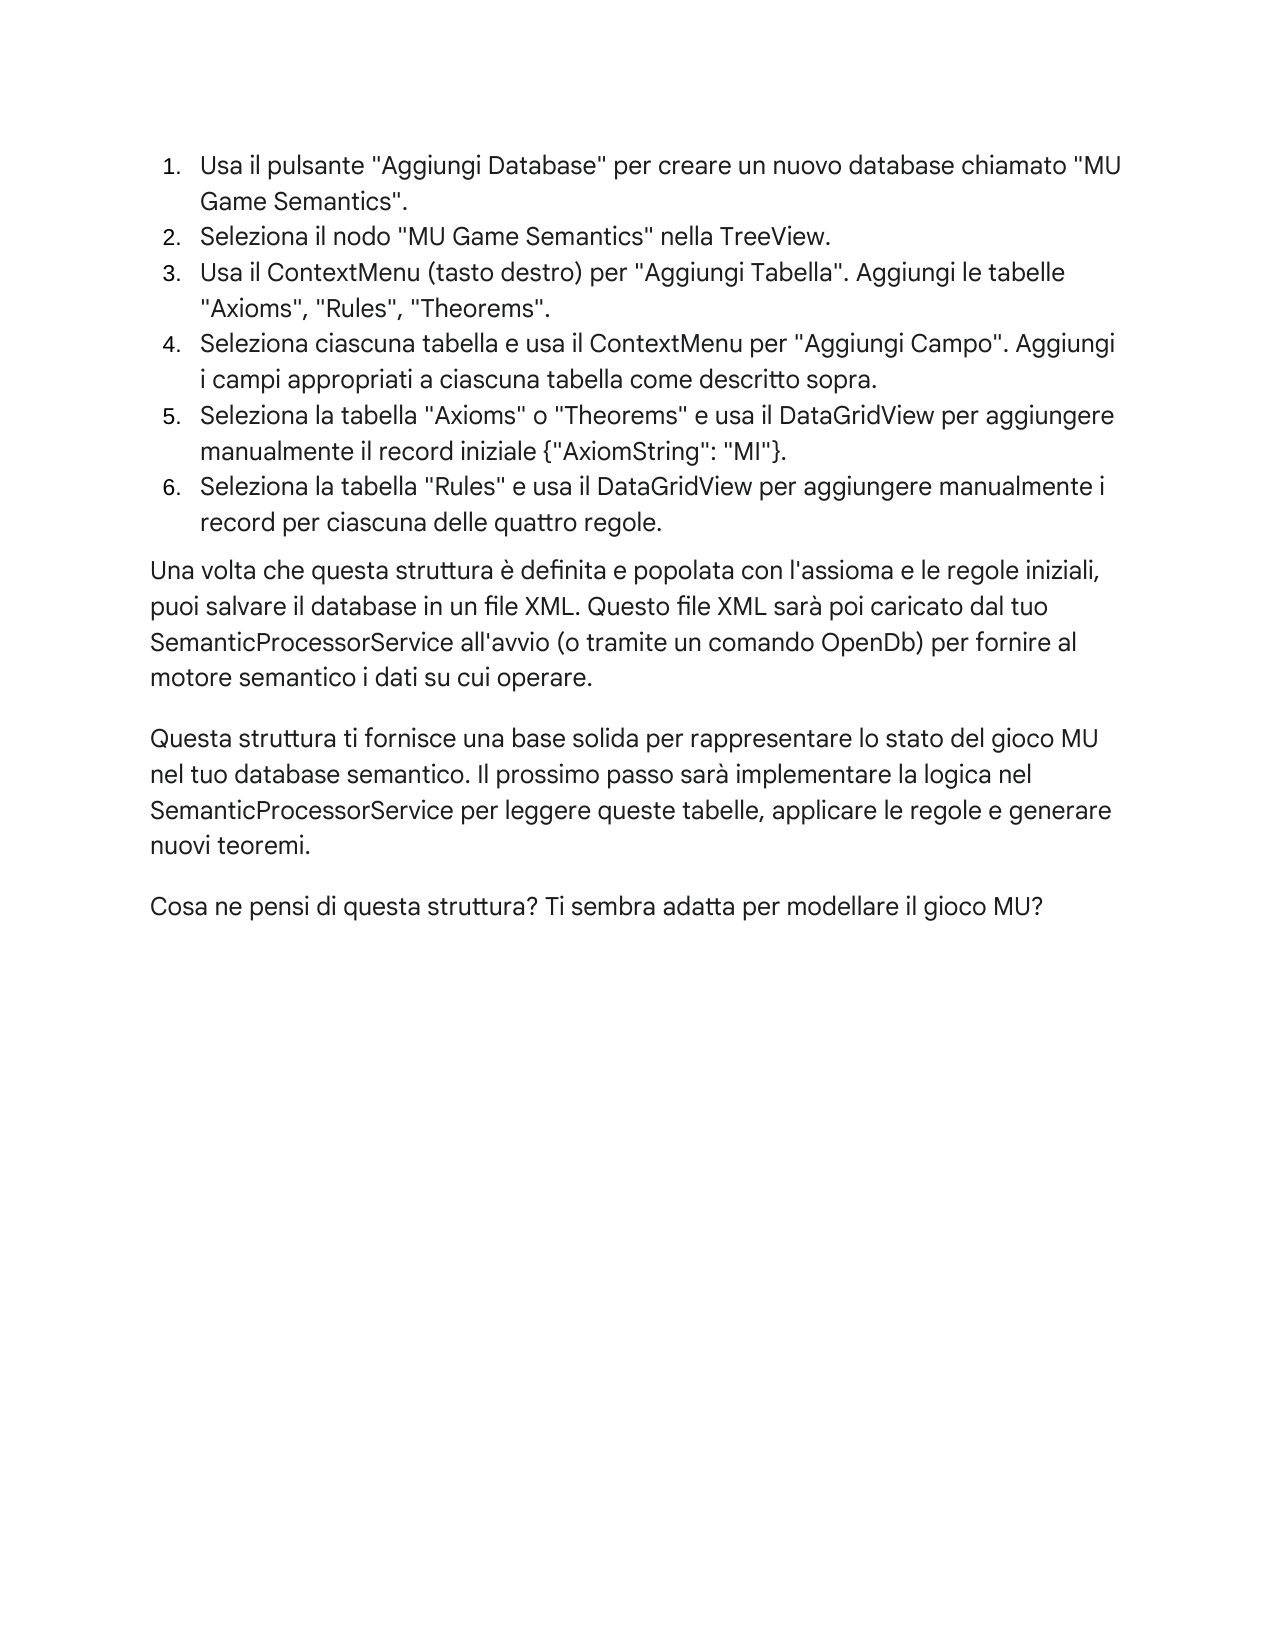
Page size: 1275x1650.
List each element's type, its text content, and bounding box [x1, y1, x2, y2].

list Seleziona la tabella "Rules" e usa il DataGridView per aggiungere manualmente i record per ciascuna delle quattro regole. [162, 472, 1125, 539]
list Usa il pulsante "Aggiungi Database" per creare un nuovo database chiamato "MU Game Semantics". [162, 150, 1125, 217]
list Seleziona il nodo "MU Game Semantics" nella TreeView. [162, 221, 1125, 253]
list Seleziona ciascuna tabella e usa il ContextMenu per "Aggiungi Campo". Aggiungi i campi appropriati a ciascuna tabella come descritto sopra. [162, 329, 1125, 396]
text Cosa ne pensi di questa struttura? Ti sembra adatta per modellare il gioco MU? [150, 891, 1125, 923]
text Questa struttura ti fornisce una base solida per rappresentare lo stato del gioco MU nel tuo database semantico. Il prossimo passo sarà implementare la logica nel SemanticProcessorService per leggere queste tabelle, applicare le regole e generare nuovi teoremi. [150, 723, 1125, 862]
list Usa il ContextMenu (tasto destro) per "Aggiungi Tabella". Aggiungi le tabelle "Axioms", "Rules", "Theorems". [162, 257, 1125, 324]
list Seleziona la tabella "Axioms" o "Theorems" e usa il DataGridView per aggiungere manualmente il record iniziale {"AxiomString": "MI"}. [162, 400, 1125, 467]
text Una volta che questa struttura è definita e popolata con l'assioma e le regole iniziali, puoi salvare il database in un file XML. Questo file XML sarà poi caricato dal tuo SemanticProcessorService all'avvio (o tramite un comando OpenDb) per fornire al motore semantico i dati su cui operare. [150, 556, 1125, 694]
